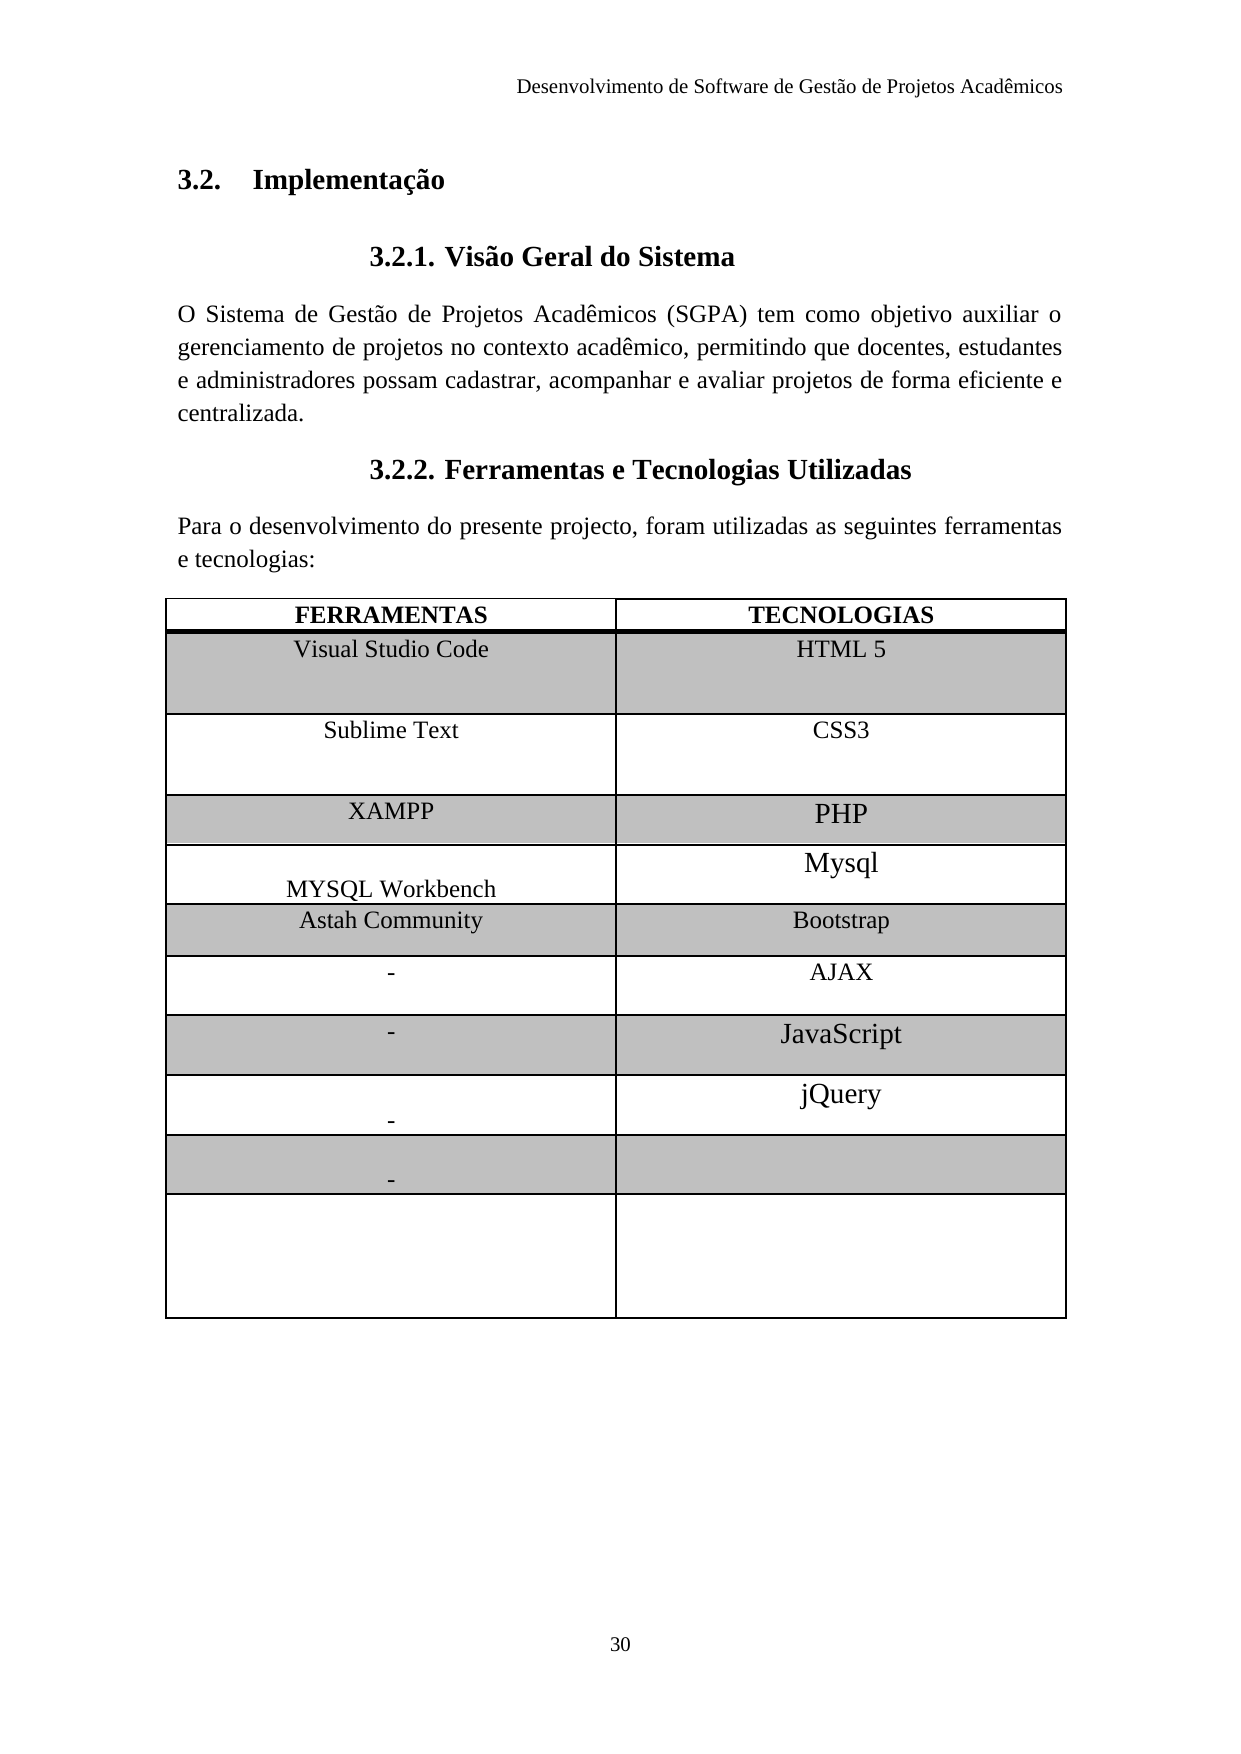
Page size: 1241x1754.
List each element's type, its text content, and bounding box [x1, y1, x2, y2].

table_cell XAMPP [167, 796, 615, 843]
table_cell Astah Community [167, 905, 615, 955]
table_cell jQuery [617, 1076, 1065, 1133]
table_cell Visual Studio Code [167, 634, 615, 713]
text O Sistema de Gestão de Projetos Acadêmicos (SGPA) tem como objetivo auxiliar o gerenciamento de projetos no contexto acadêmico, permitindo que docentes, estudantes e administradores possam cadastrar, acompanhar e avaliar projetos de forma eficiente e centralizada. [177, 299, 1063, 427]
text Para o desenvolvimento do presente projecto, foram utilizadas as seguintes ferramentas e tecnologias: [177, 511, 1063, 573]
table_cell MYSQL Workbench [167, 846, 615, 903]
table_cell [617, 1136, 1065, 1193]
table_cell Mysql [617, 846, 1065, 903]
table_cell - [167, 1016, 615, 1074]
table_cell JavaScript [617, 1016, 1065, 1074]
table_cell - [167, 957, 615, 1014]
table_cell CSS3 [617, 715, 1065, 794]
table_cell [617, 1195, 1065, 1317]
table_cell - [167, 1136, 615, 1193]
table_cell AJAX [617, 957, 1065, 1014]
table_cell PHP [617, 796, 1065, 843]
table_header TECNOLOGIAS [617, 600, 1065, 629]
list Ferramentas e Tecnologias Utilizadas [369, 452, 1063, 485]
table_cell - [167, 1076, 615, 1133]
table_cell HTML 5 [617, 634, 1065, 713]
table_cell Sublime Text [167, 715, 615, 794]
table_header FERRAMENTAS [167, 599, 615, 629]
list Implementação [177, 162, 1063, 196]
table_cell Bootstrap [617, 905, 1065, 955]
table_cell [167, 1195, 615, 1317]
list Visão Geral do Sistema [369, 239, 1063, 273]
